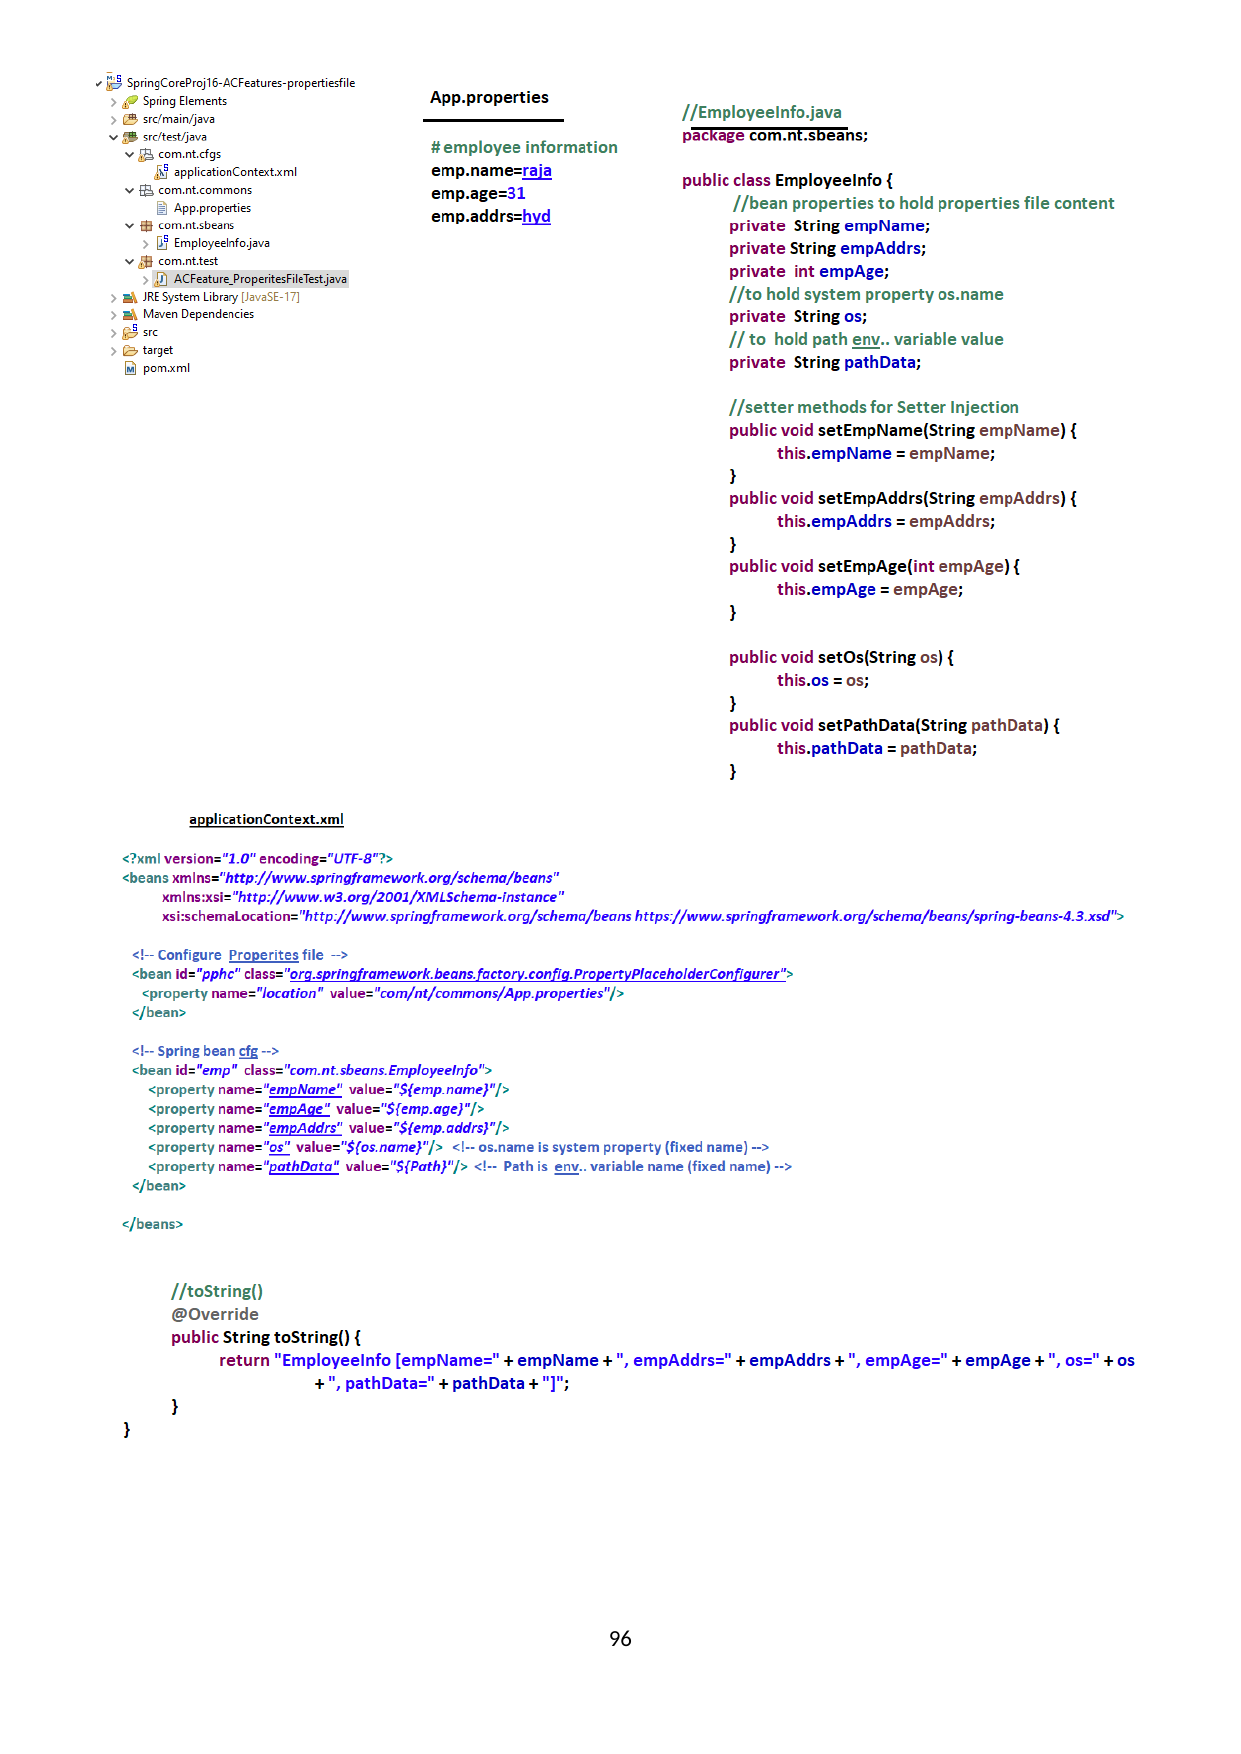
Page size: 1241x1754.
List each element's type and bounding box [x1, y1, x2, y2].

picture [88, 802, 1152, 1242]
picture [88, 1274, 1152, 1445]
picture [88, 59, 1152, 801]
